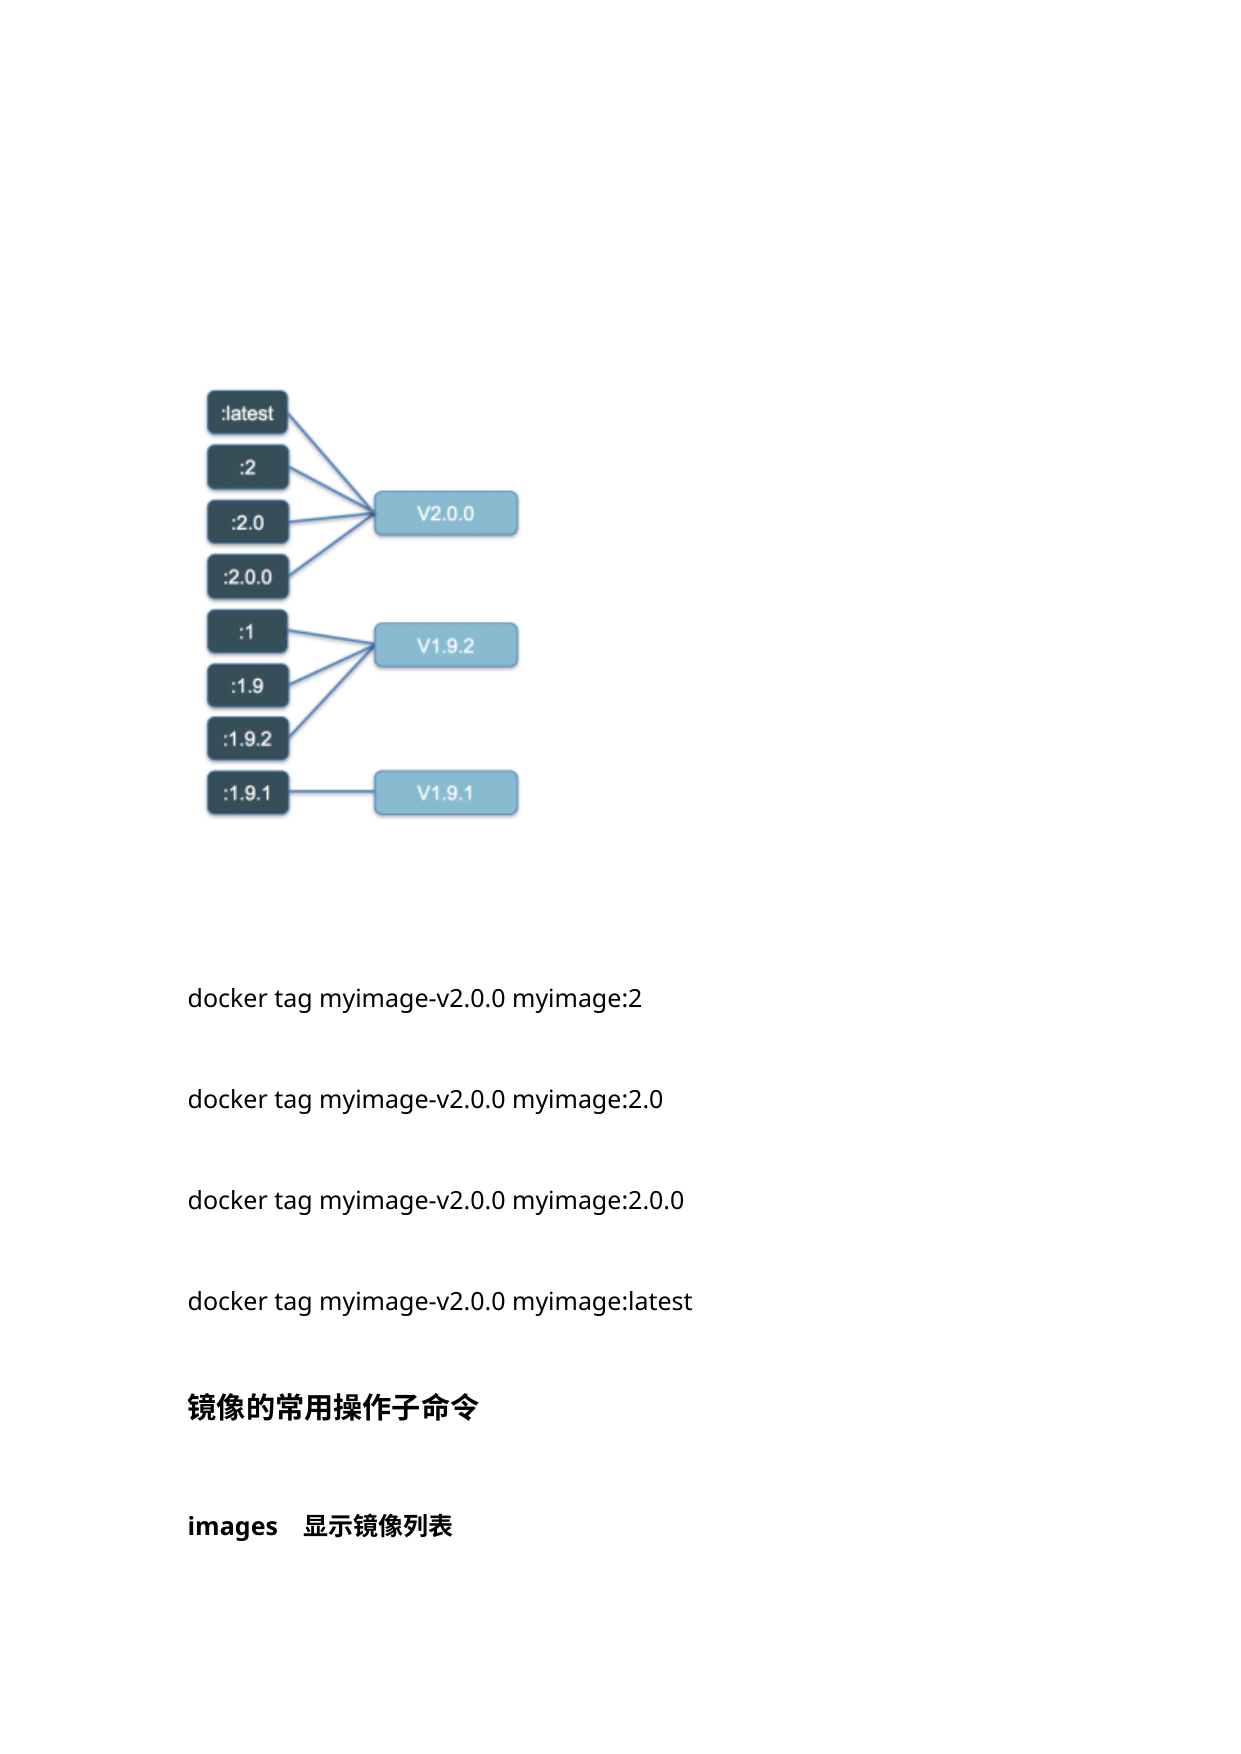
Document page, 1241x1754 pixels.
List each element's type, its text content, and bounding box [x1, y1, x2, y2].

text docker tag myimage-v2.0.0 myimage:latest [187, 1268, 1053, 1333]
text docker tag myimage-v2.0.0 myimage:2.0.0 [187, 1167, 1053, 1232]
text images 显示镜像列表 [187, 1492, 1053, 1557]
text 镜像的常用操作子命令 [187, 1373, 1053, 1438]
picture [187, 378, 541, 831]
text docker tag myimage-v2.0.0 myimage:2 [187, 965, 1053, 1030]
text docker tag myimage-v2.0.0 myimage:2.0 [187, 1066, 1053, 1131]
